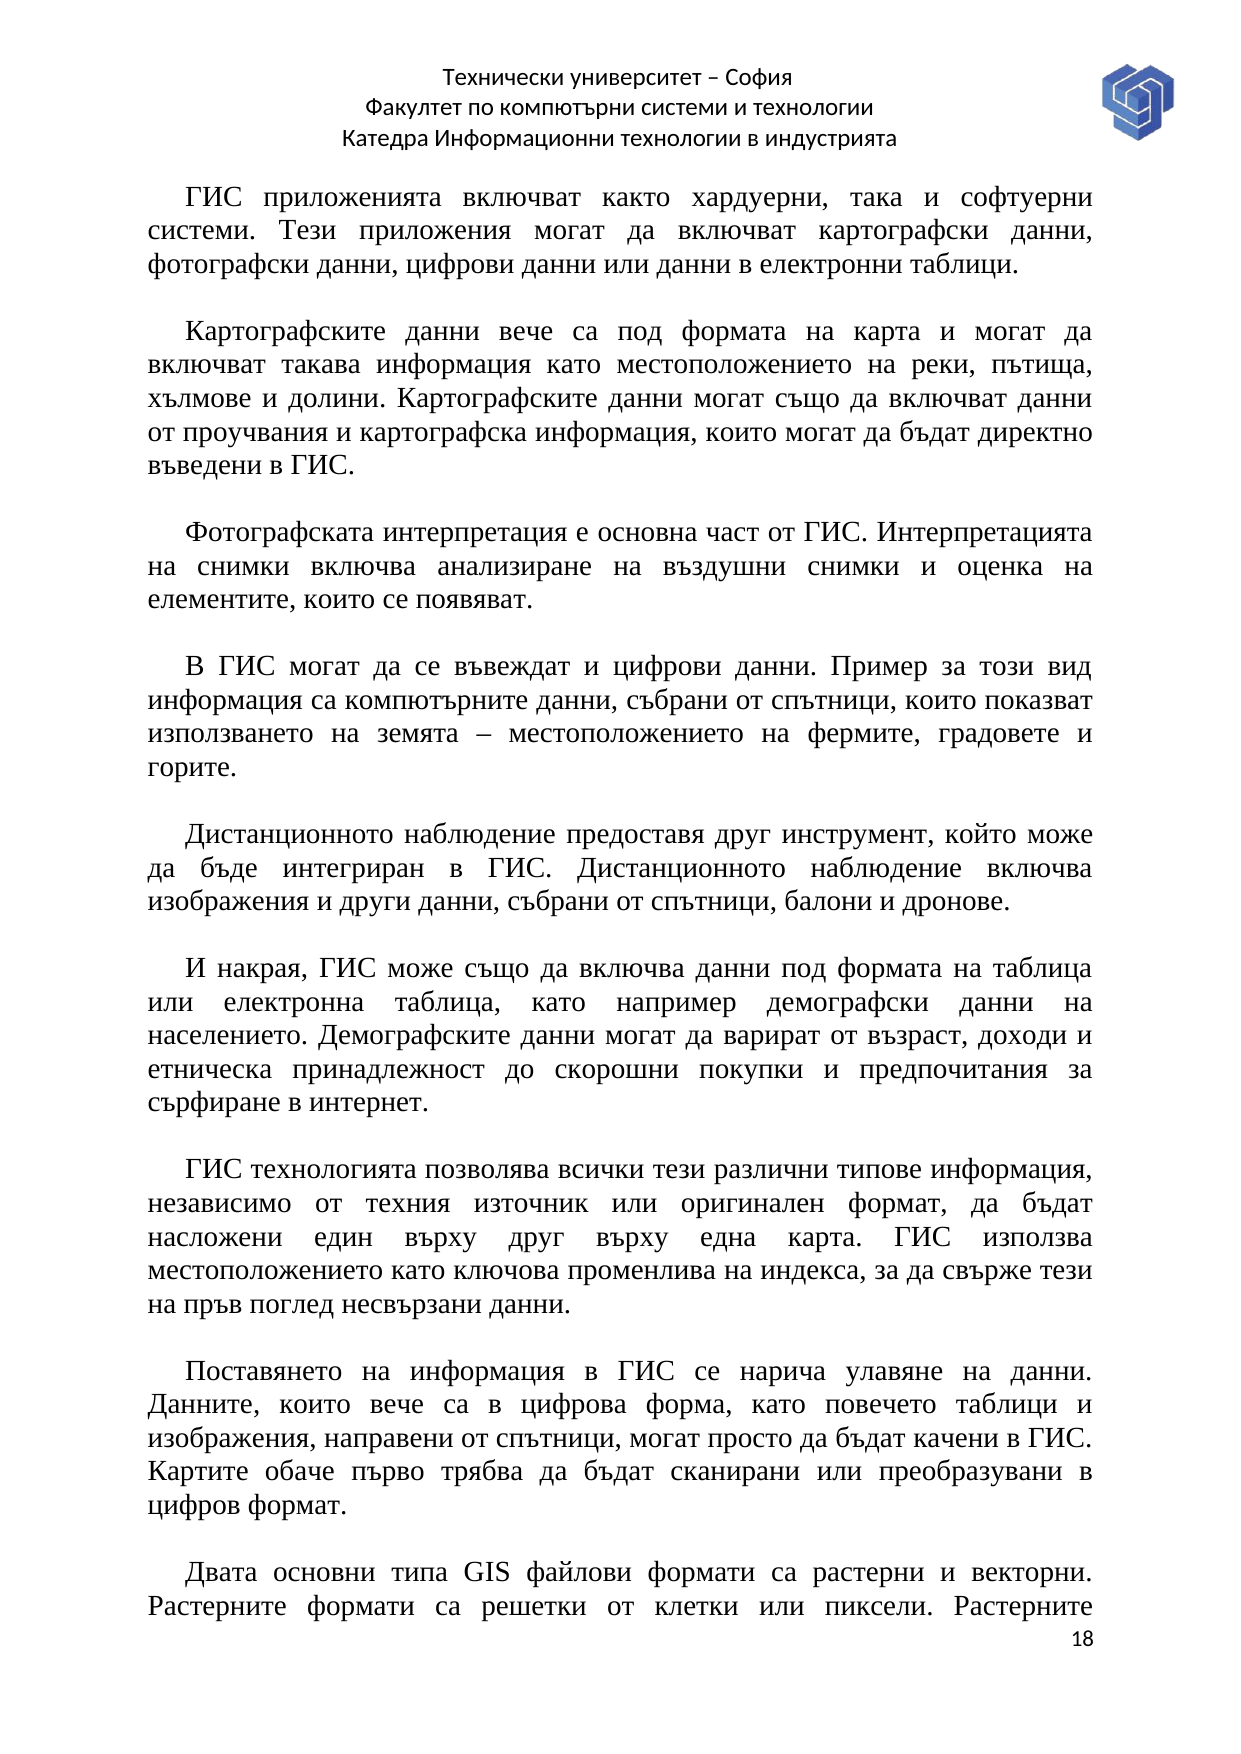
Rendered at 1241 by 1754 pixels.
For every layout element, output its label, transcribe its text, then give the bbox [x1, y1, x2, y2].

text ГИС приложенията включват както хардуерни, така и софтуерни системи. Тези приложения могат да включват картографски данни, фотографски данни, цифрови данни или данни в електронни таблици. [147, 179, 1094, 279]
text Поставянето на информация в ГИС се нарича улавяне на данни. Данните, които вече са в цифрова форма, като повечето таблици и изображения, направени от спътници, могат просто да бъдат качени в ГИС. Картите обаче първо трябва да бъдат сканирани или преобразувани в цифров формат. [147, 1353, 1094, 1521]
text Фотографската интерпретация е основна част от ГИС. Интерпретацията на снимки включва анализиране на въздушни снимки и оценка на елементите, които се появяват. [147, 514, 1094, 615]
picture [1092, 56, 1184, 148]
text Картографските данни вече са под формата на карта и могат да включват такава информация като местоположението на реки, пътища, хълмове и долини. Картографските данни могат също да включват данни от проучвания и картографска информация, които могат да бъдат директно въведени в ГИС. [147, 313, 1094, 481]
text И накрая, ГИС може също да включва данни под формата на таблица или електронна таблица, като например демографски данни на населението. Демографските данни могат да варират от възраст, доходи и етническа принадлежност до скорошни покупки и предпочитания за сърфиране в интернет. [147, 950, 1094, 1118]
text Дистанционното наблюдение предоставя друг инструмент, който може да бъде интегриран в ГИС. Дистанционното наблюдение включва изображения и други данни, събрани от спътници, балони и дронове. [147, 816, 1094, 917]
text ГИС технологията позволява всички тези различни типове информация, независимо от техния източник или оригинален формат, да бъдат насложени един върху друг върху една карта. ГИС използва местоположението като ключова променлива на индекса, за да свърже тези на пръв поглед несвързани данни. [147, 1152, 1094, 1319]
text В ГИС могат да се въвеждат и цифрови данни. Пример за този вид информация са компютърните данни, събрани от спътници, които показват използването на земята – местоположението на фермите, градовете и горите. [147, 648, 1094, 783]
